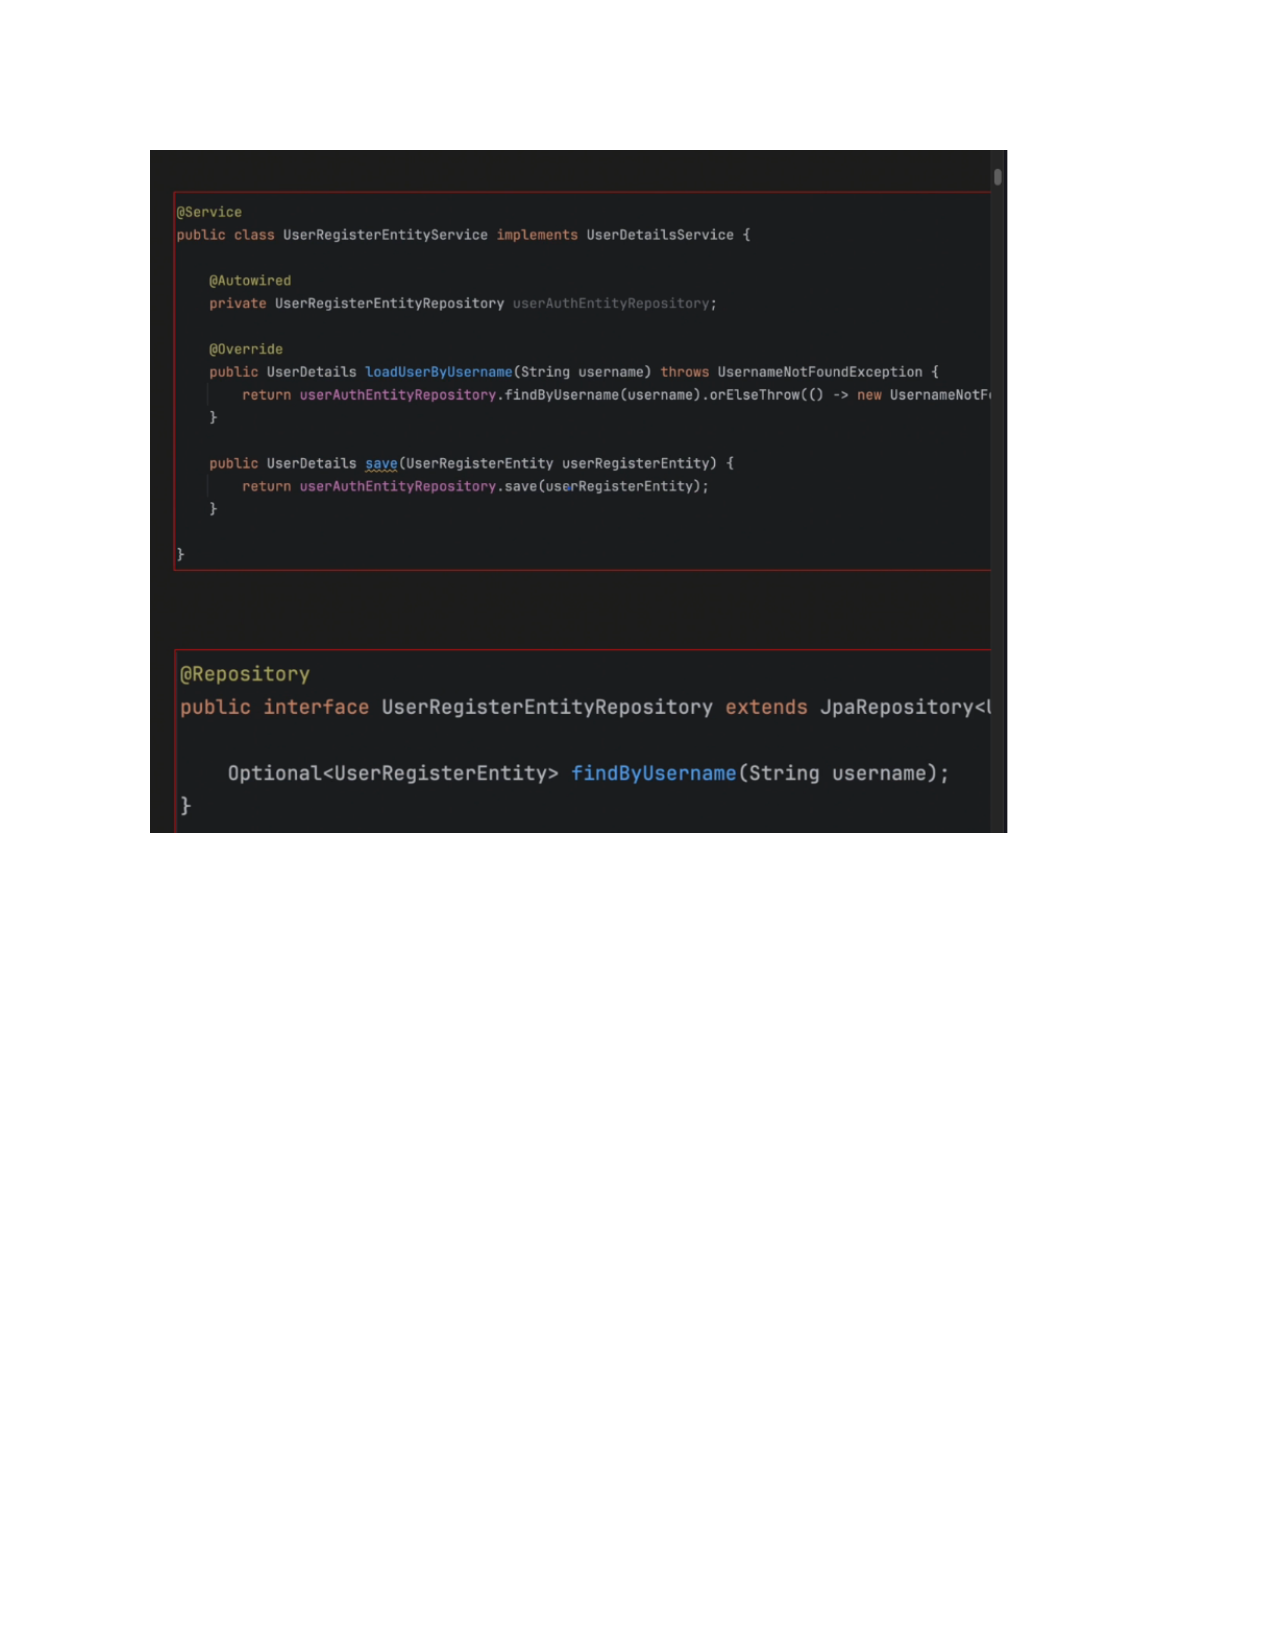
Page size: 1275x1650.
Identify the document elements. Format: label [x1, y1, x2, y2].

picture [150, 150, 1008, 833]
